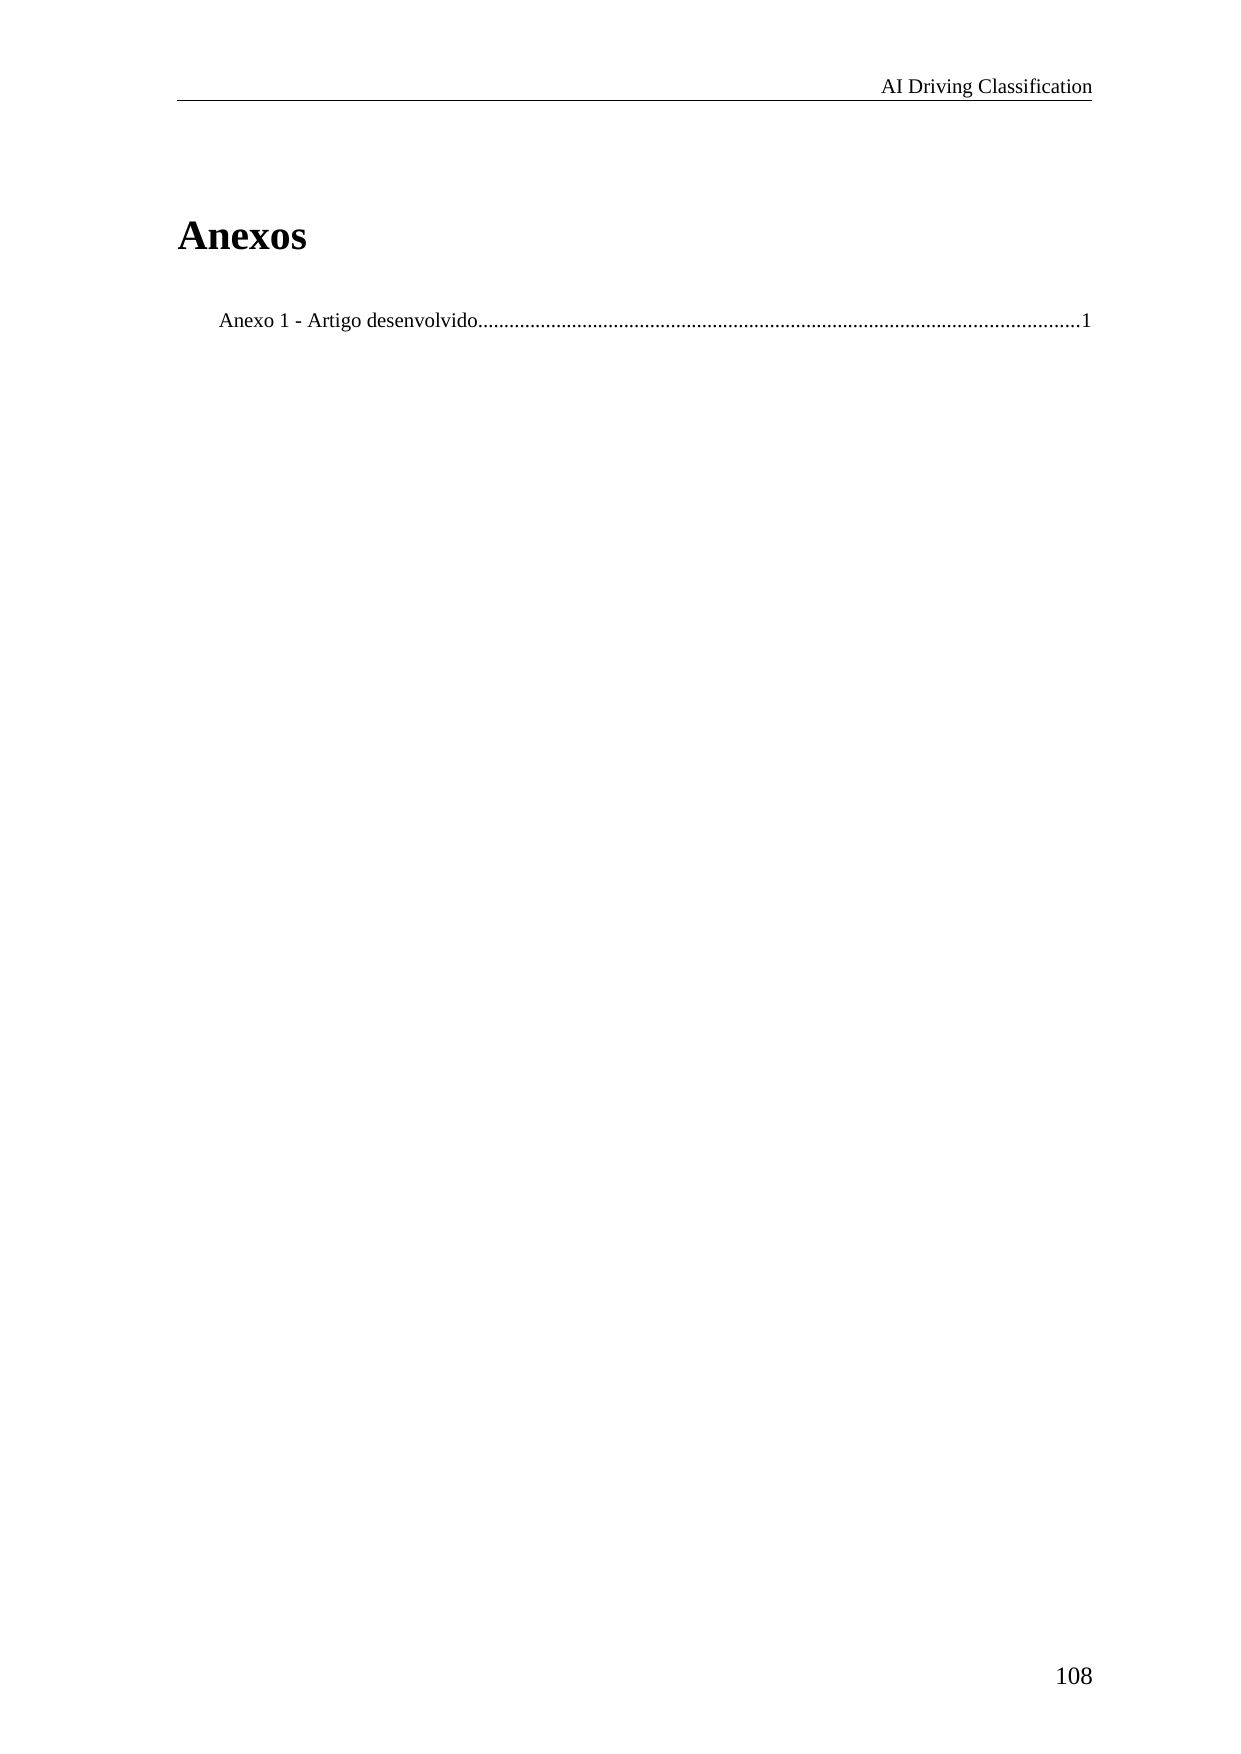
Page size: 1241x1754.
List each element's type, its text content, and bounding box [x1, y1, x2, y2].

subtitle Anexos [177, 210, 1092, 258]
text Anexo 1 - Artigo desenvolvido 1 [177, 308, 1092, 332]
